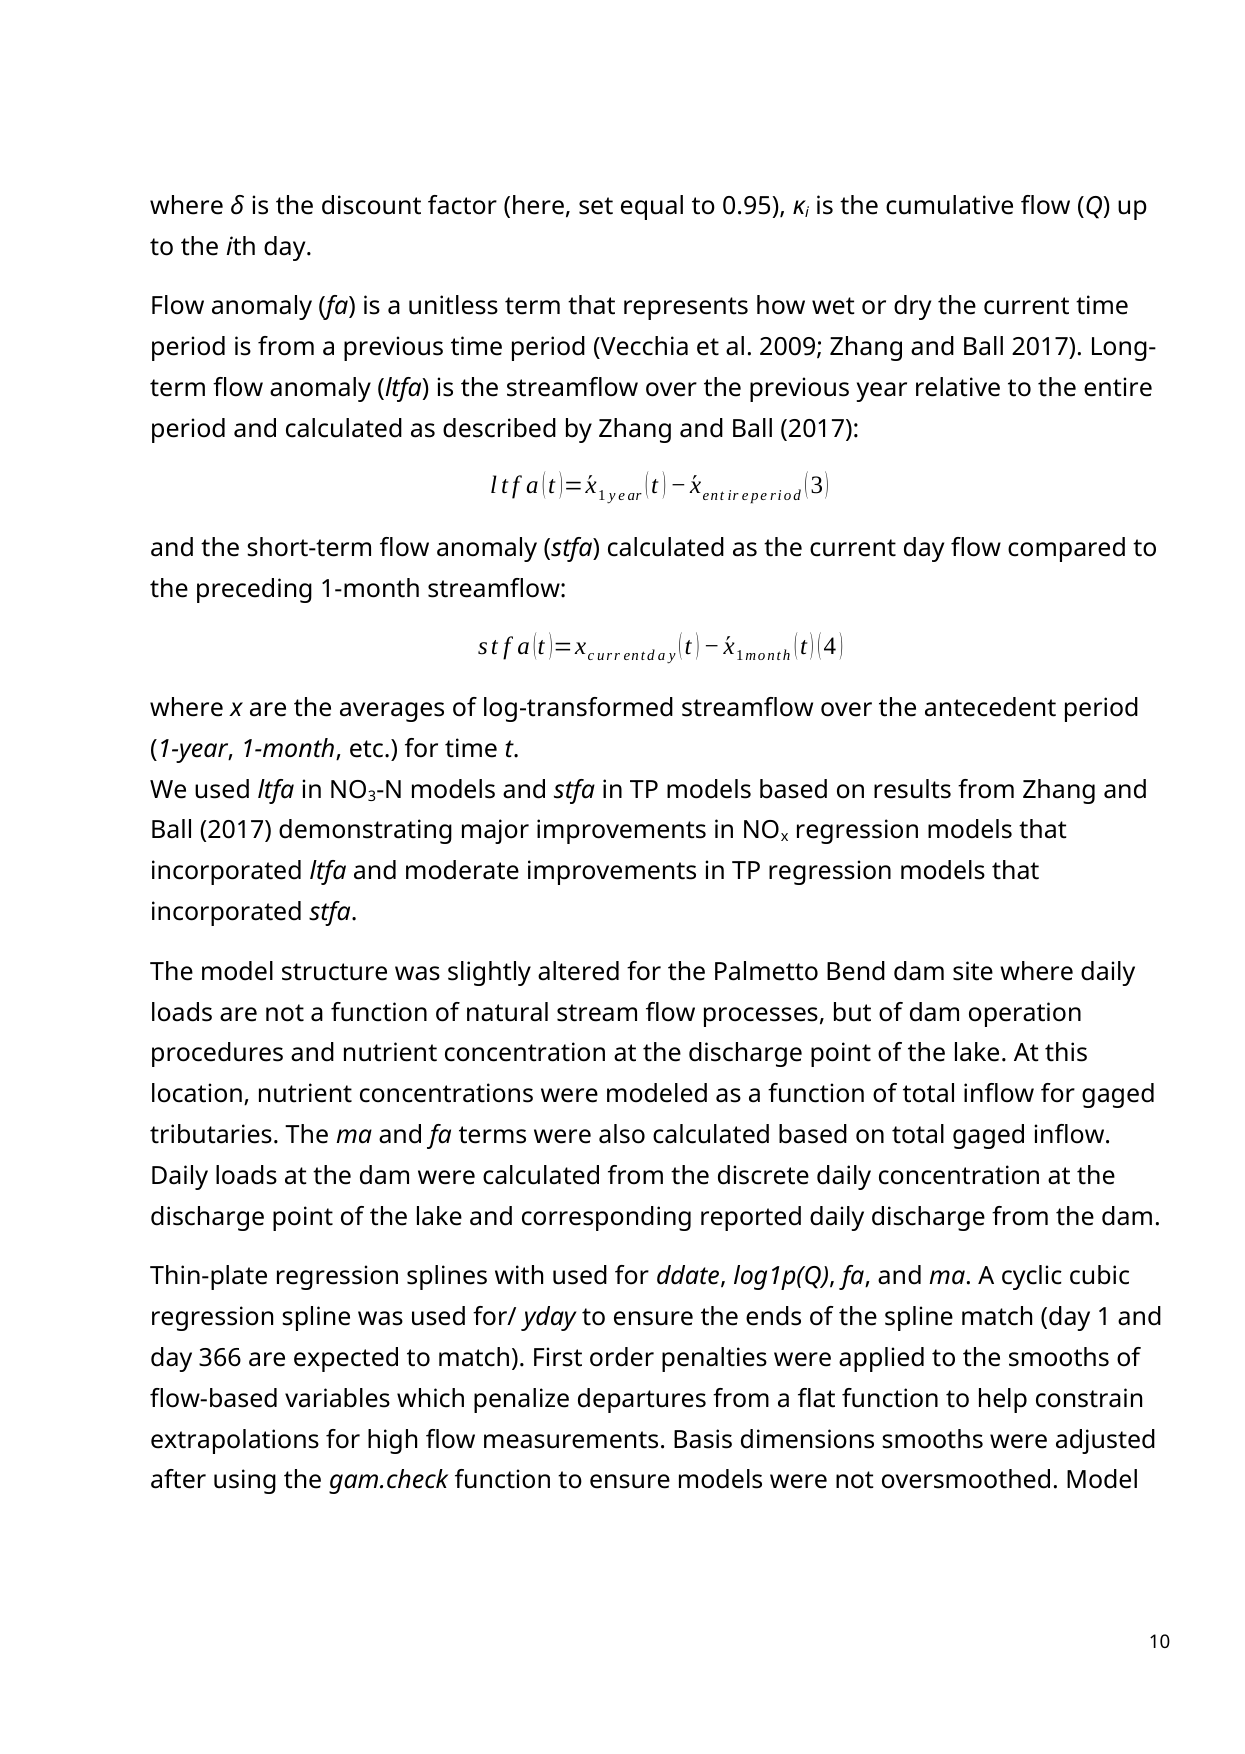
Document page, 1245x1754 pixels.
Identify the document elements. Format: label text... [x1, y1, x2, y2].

text where x are the averages of log-transformed streamflow over the antecedent period (1-year, 1-month, etc.) for time t. We used ltfa in NO3-N models and stfa in TP models based on results from Zhang and Ball (2017) demonstrating major improvements in NOx regression models that incorporated ltfa and moderate improvements in TP regression models that incorporated stfa. [150, 689, 1170, 928]
text and the short-term flow anomaly (stfa) calculated as the current day flow compared to the preceding 1-month streamflow: [150, 529, 1170, 604]
text where δ is the discount factor (here, set equal to 0.95), κi is the cumulative flow (Q) up to the ith day. [150, 187, 1170, 262]
text The model structure was slightly altered for the Palmetto Bend dam site where daily loads are not a function of natural stream flow processes, but of dam operation procedures and nutrient concentration at the discharge point of the lake. At this location, nutrient concentrations were modeled as a function of total inflow for gaged tributaries. The ma and fa terms were also calculated based on total gaged inflow. Daily loads at the dam were calculated from the discrete daily concentration at the discharge point of the lake and corresponding reported daily discharge from the dam. [150, 953, 1170, 1232]
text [150, 1258, 1170, 1496]
text Flow anomaly (fa) is a unitless term that represents how wet or dry the current time period is from a previous time period (Vecchia et al. 2009; Zhang and Ball 2017). Long-term flow anomaly (ltfa) is the streamflow over the previous year relative to the entire period and calculated as described by Zhang and Ball (2017): [150, 288, 1170, 444]
